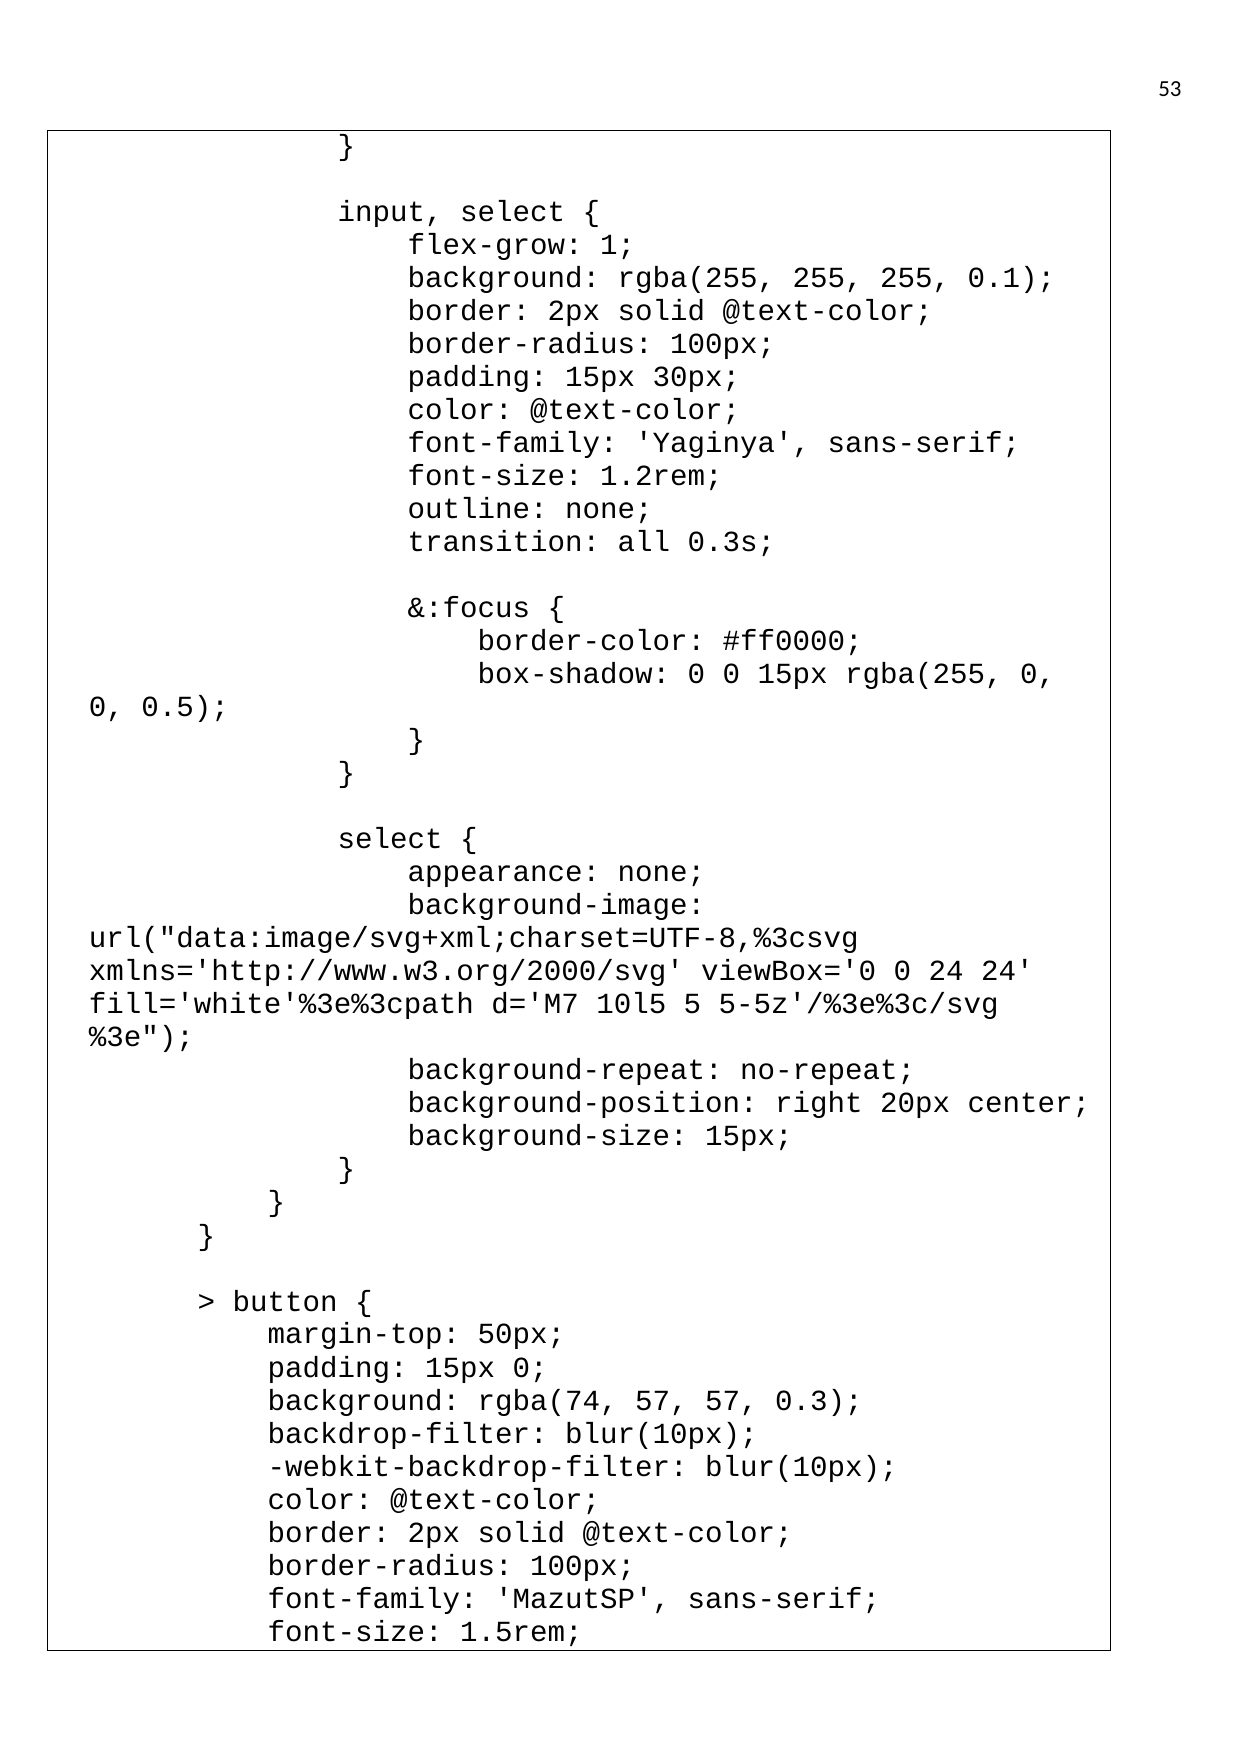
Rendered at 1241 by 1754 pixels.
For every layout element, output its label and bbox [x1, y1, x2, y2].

table_header [48, 131, 1110, 1650]
